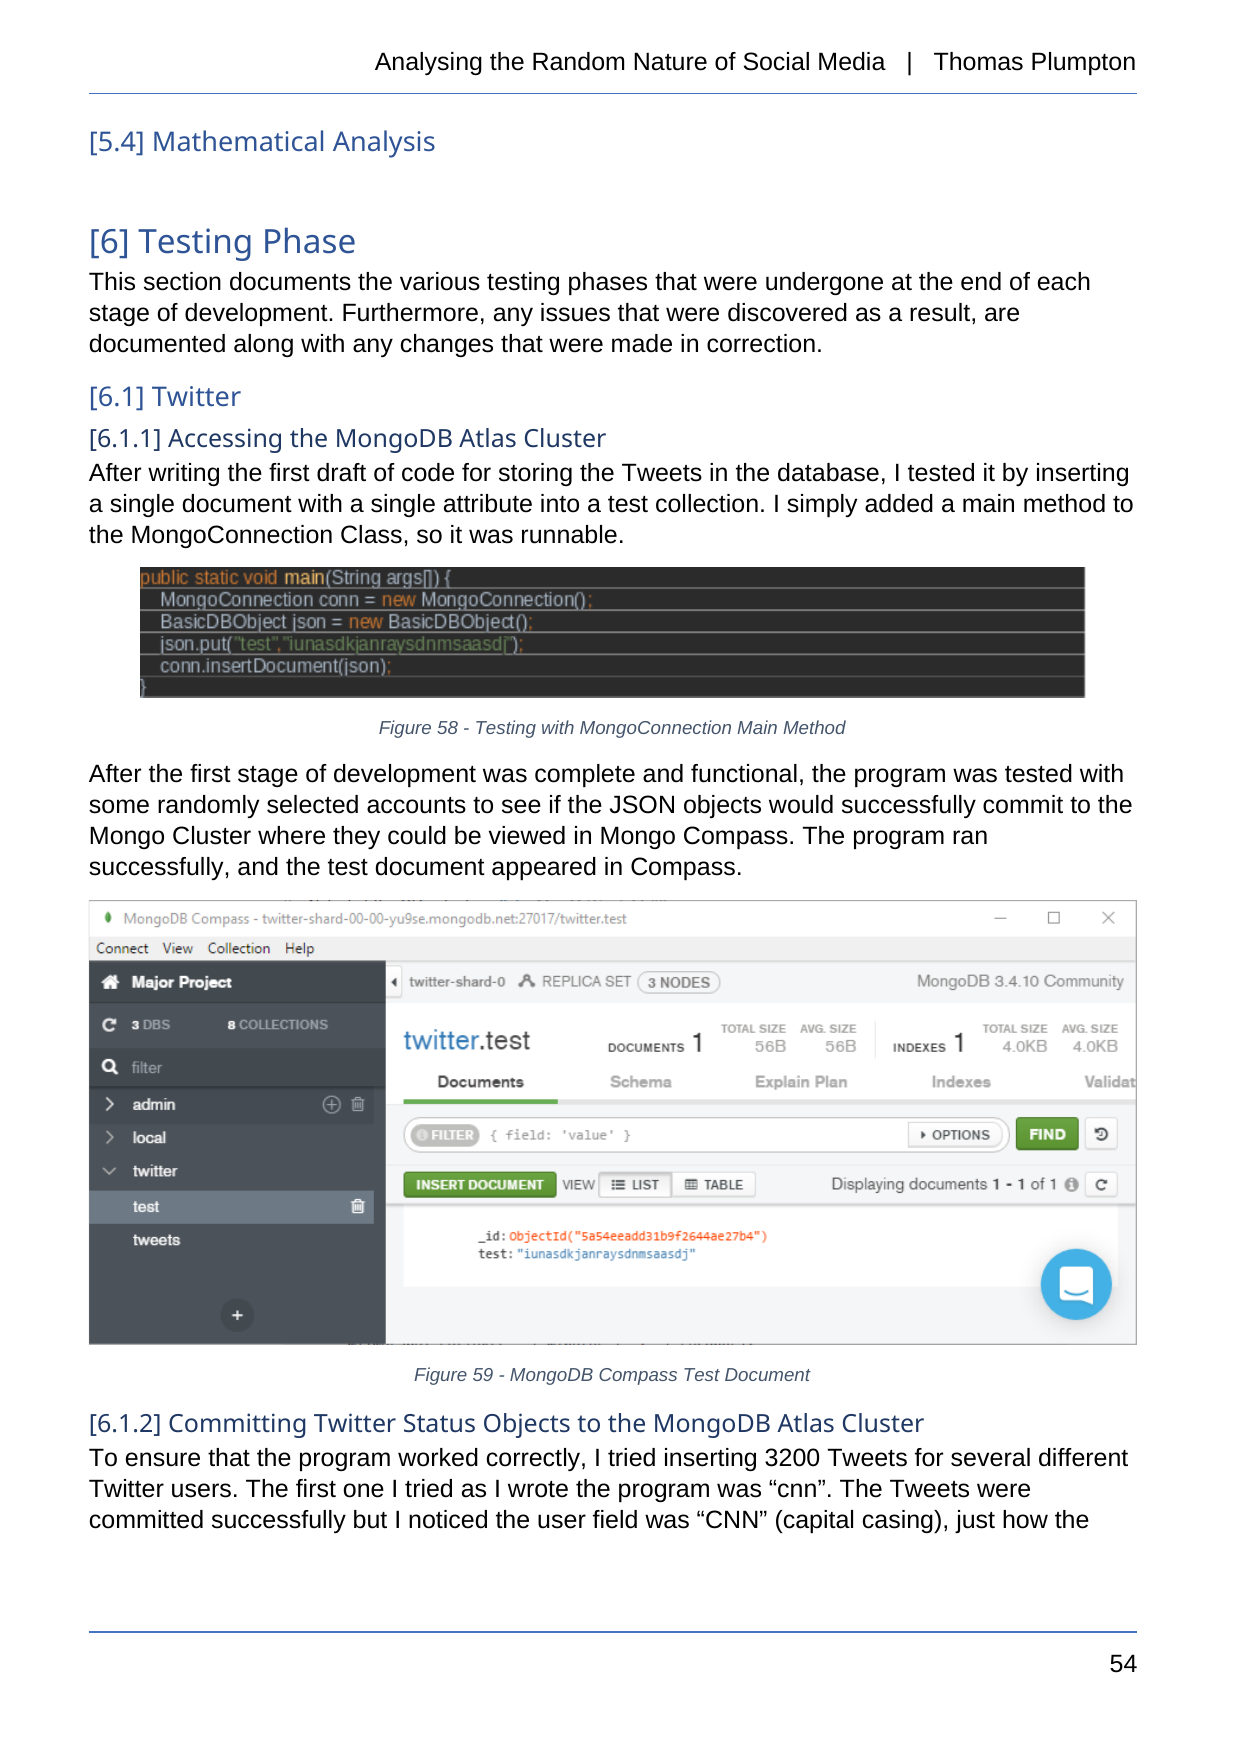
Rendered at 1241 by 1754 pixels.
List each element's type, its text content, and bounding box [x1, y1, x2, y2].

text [89, 1443, 1137, 1534]
subtitle [6.1.2] Committing Twitter Status Objects to the MongoDB Atlas Cluster [89, 1406, 1137, 1440]
subtitle [5.4] Mathematical Analysis [89, 122, 1137, 159]
text After writing the first draft of code for storing the Tweets in the database, I tested it by inserting a single document with a single attribute into a test collection. I simply added a main method to the MongoConnection Class, so it was runnable. [89, 458, 1137, 549]
subtitle [6] Testing Phase [89, 218, 1137, 264]
text Figure 59 - MongoDB Compass Test Document [89, 1364, 1137, 1385]
text Figure 58 - Testing with MongoConnection Main Method [89, 717, 1137, 738]
text This section documents the various testing phases that were undergone at the end of each stage of development. Furthermore, any issues that were discovered as a result, are documented along with any changes that were made in correction. [89, 267, 1137, 358]
subtitle [6.1.1] Accessing the MongoDB Atlas Cluster [89, 421, 1137, 455]
text After the first stage of development was complete and functional, the program was tested with some randomly selected accounts to see if the JSON objects would successfully commit to the Mongo Cluster where they could be viewed in Mongo Compass. The program ran successfully, and the test document appeared in Compass. [89, 759, 1137, 881]
subtitle [6.1] Twitter [89, 377, 1137, 414]
picture [88, 900, 1137, 1345]
